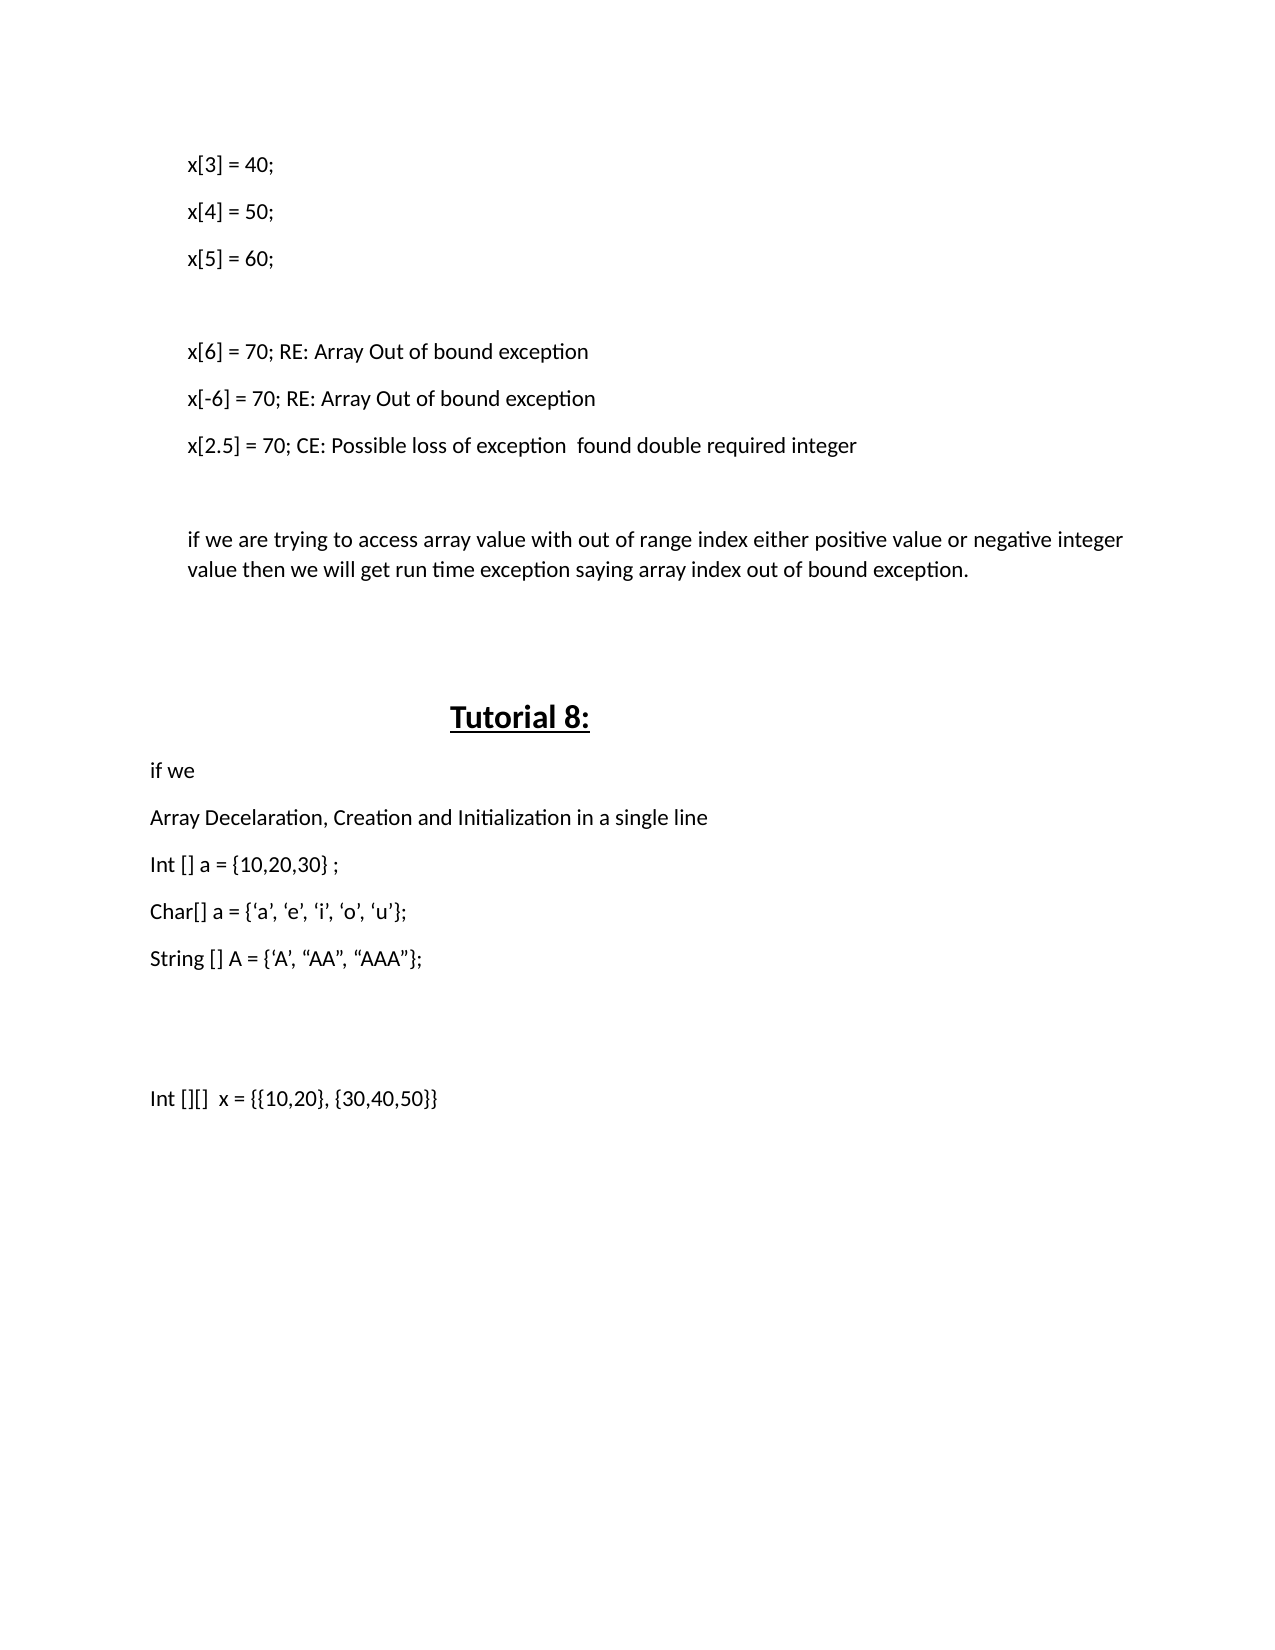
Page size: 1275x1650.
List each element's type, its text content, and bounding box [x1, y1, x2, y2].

text Char[] a = {‘a’, ‘e’, ‘i’, ‘o’, ‘u’}; [150, 897, 1125, 925]
text Int [][] x = {{10,20}, {30,40,50}} [150, 1084, 1125, 1113]
text Array Decelaration, Creation and Initialization in a single line [150, 803, 1125, 831]
text x[4] = 50; [187, 197, 1125, 225]
text x[2.5] = 70; CE: Possible loss of exception found double required integer [187, 431, 1125, 459]
text Int [] a = {10,20,30} ; [150, 850, 1125, 878]
text x[3] = 40; [187, 150, 1125, 178]
text x[5] = 60; [187, 244, 1125, 272]
text Tutorial 8: [375, 696, 1125, 737]
text x[-6] = 70; RE: Array Out of bound exception [187, 384, 1125, 412]
text if we [150, 756, 1125, 784]
text if we are trying to access array value with out of range index either positive value or negative integer value then we will get run time exception saying array index out of bound exception. [187, 525, 1125, 583]
text x[6] = 70; RE: Array Out of bound exception [187, 337, 1125, 366]
text String [] A = {‘A’, “AA”, “AAA”}; [150, 944, 1125, 972]
